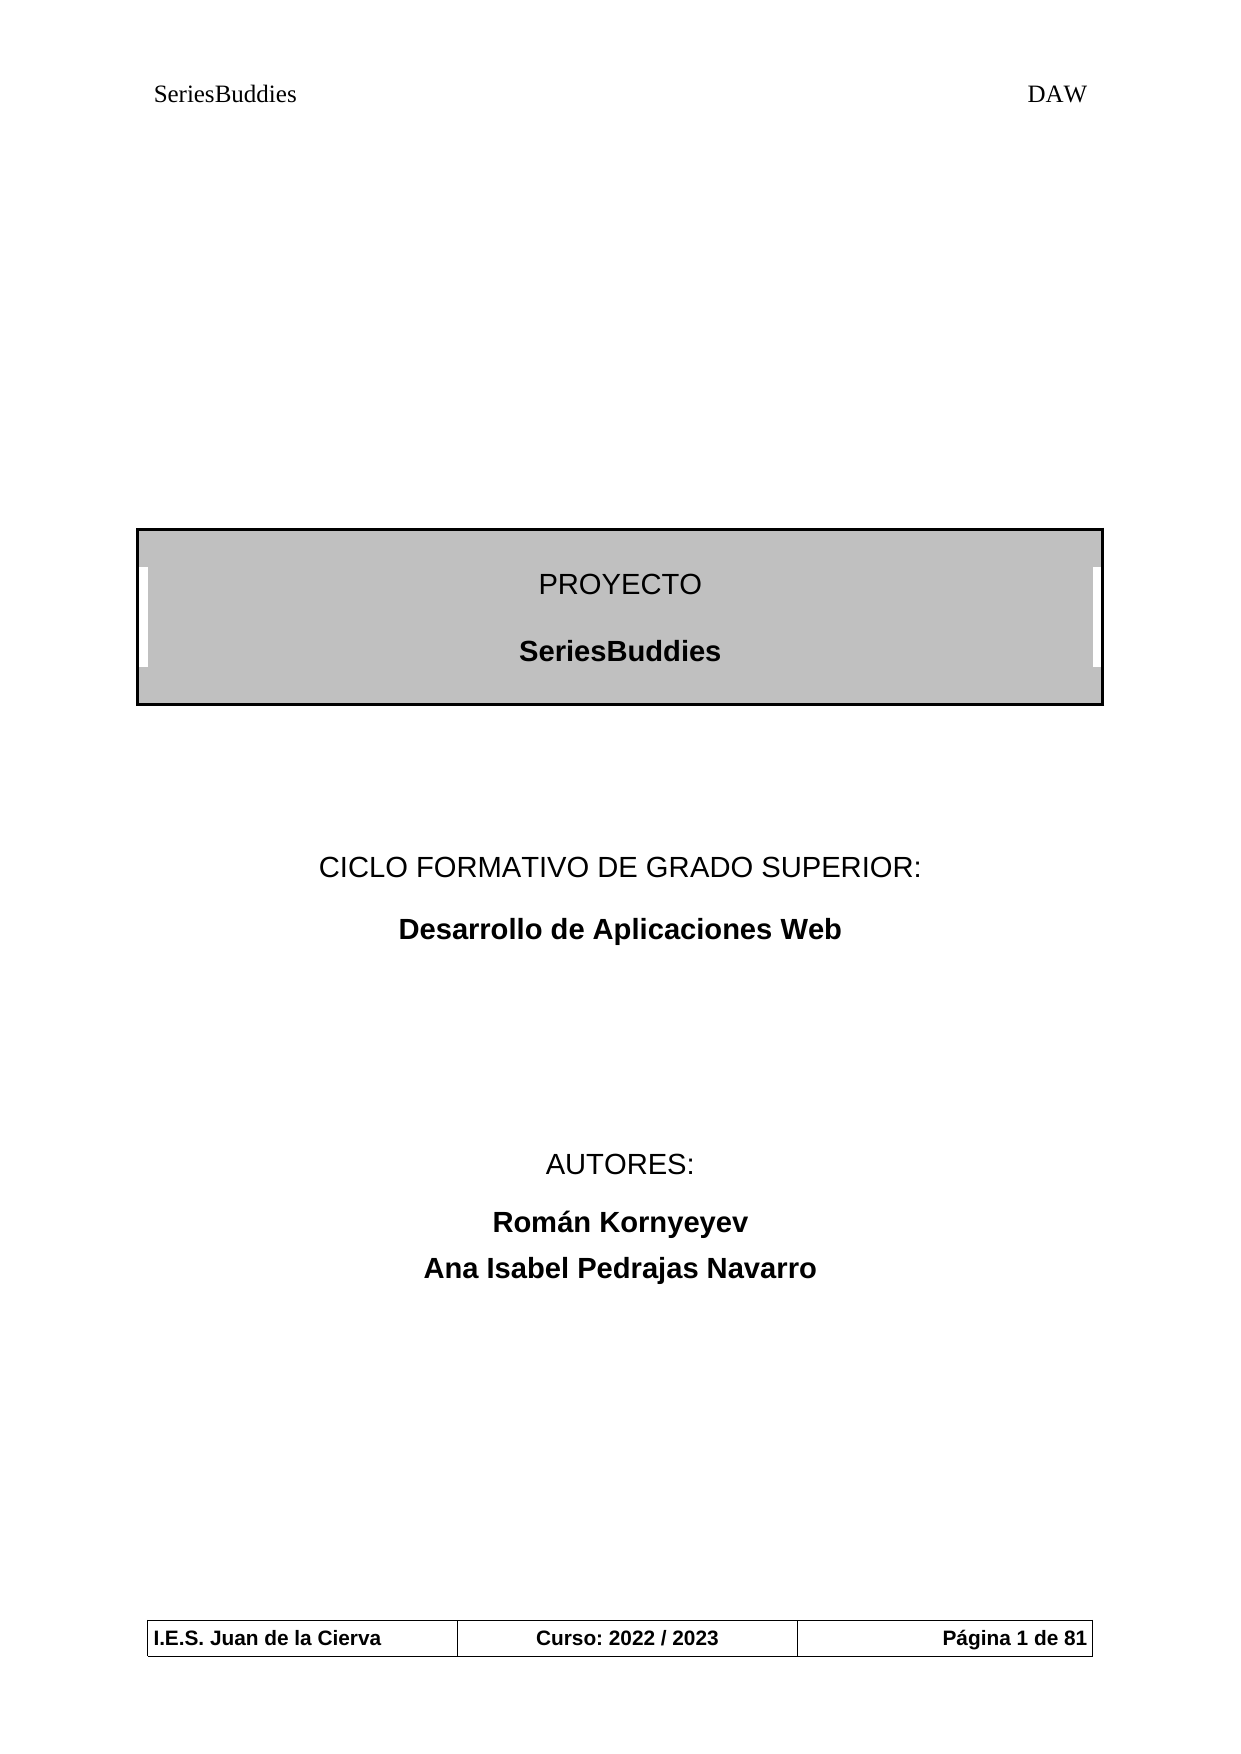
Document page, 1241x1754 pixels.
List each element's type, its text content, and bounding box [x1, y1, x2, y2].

text PROYECTO [148, 567, 1093, 600]
text Román Kornyeyev [148, 1205, 1093, 1239]
text CICLO FORMATIVO DE GRADO SUPERIOR: [148, 850, 1093, 883]
text AUTORES: [148, 1147, 1093, 1180]
text SeriesBuddies [148, 634, 1093, 662]
text Desarrollo de Aplicaciones Web [148, 912, 1093, 946]
text Ana Isabel Pedrajas Navarro [148, 1251, 1093, 1285]
